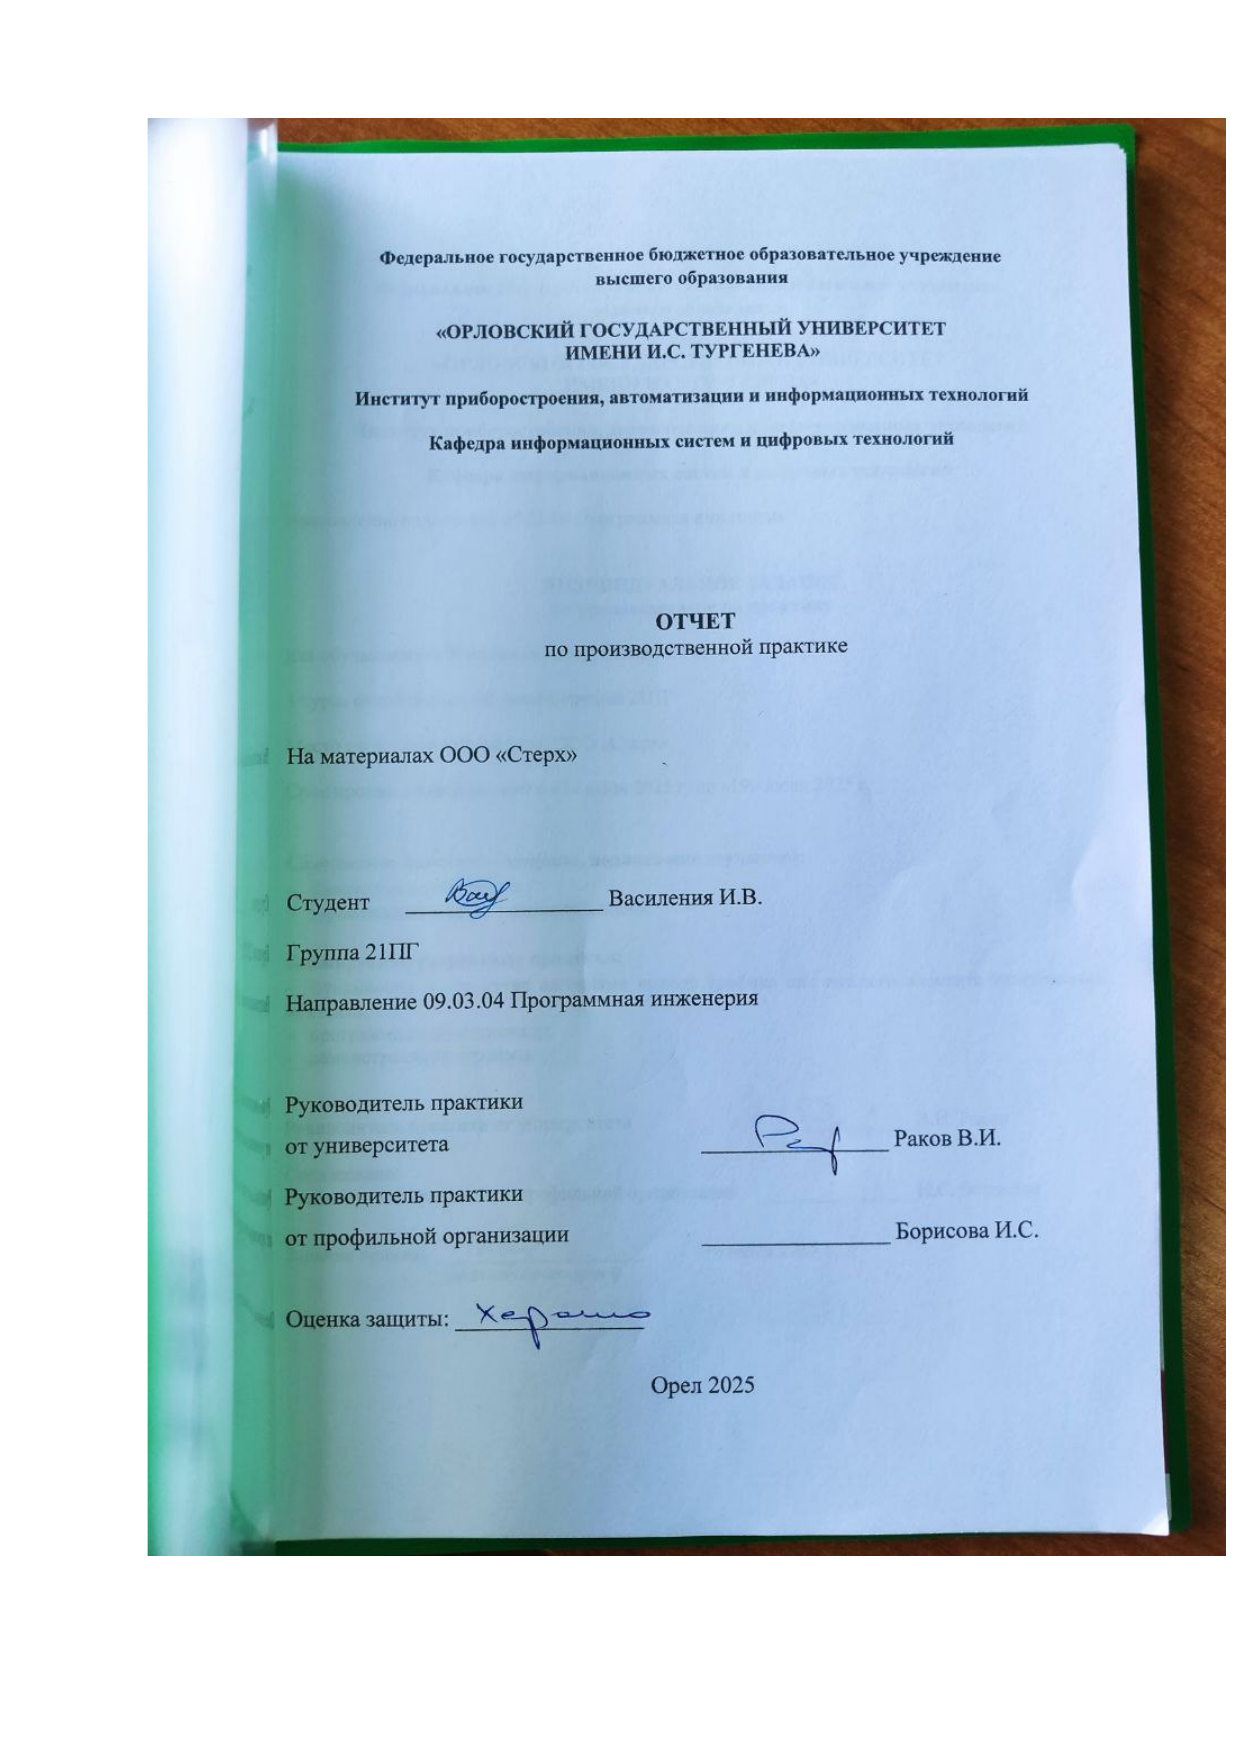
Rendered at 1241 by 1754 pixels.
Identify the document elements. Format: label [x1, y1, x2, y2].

picture [147, 118, 1226, 1556]
